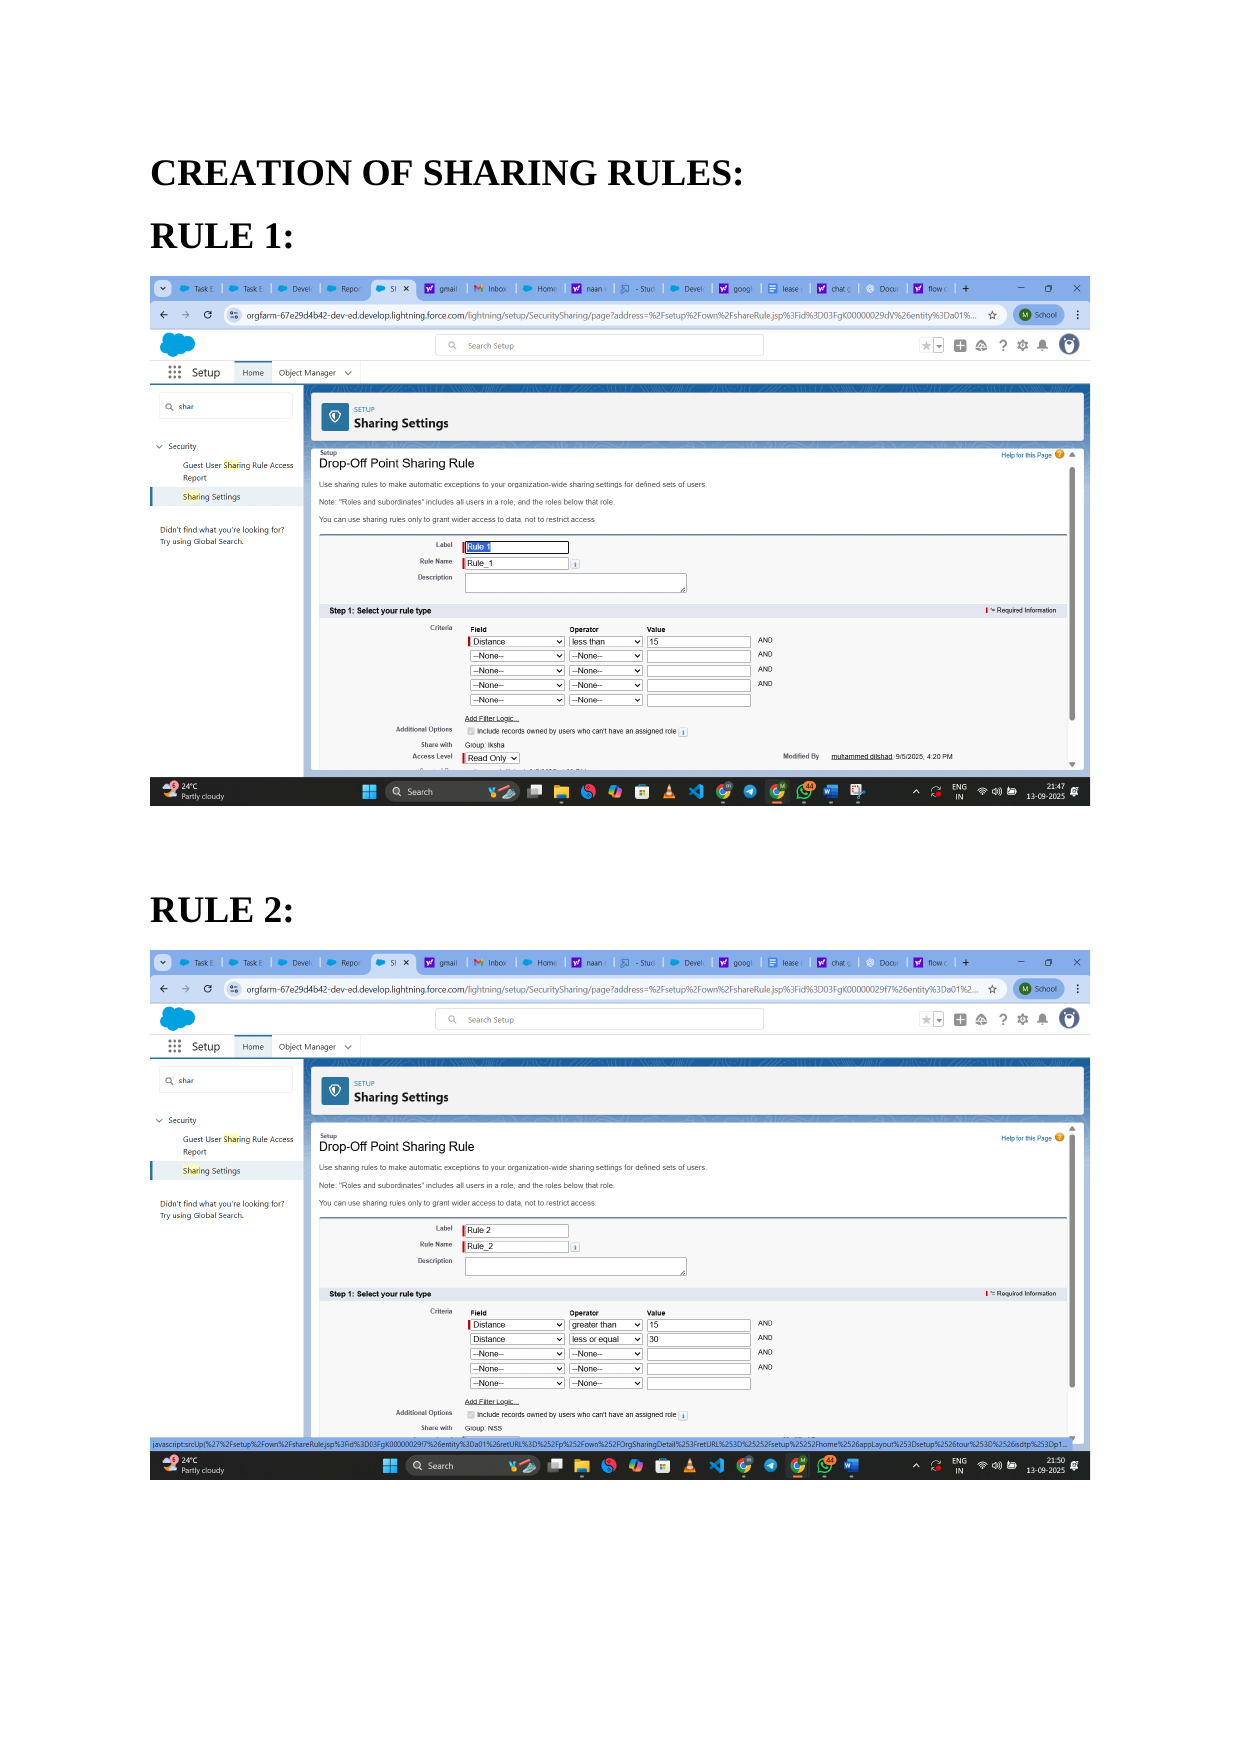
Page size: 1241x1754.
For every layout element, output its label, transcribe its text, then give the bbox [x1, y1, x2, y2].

text RULE 1: [150, 213, 1090, 256]
text CREATION OF SHARING RULES: [150, 150, 1090, 193]
picture [150, 950, 1091, 1480]
picture [150, 276, 1091, 806]
text RULE 2: [150, 887, 1090, 930]
